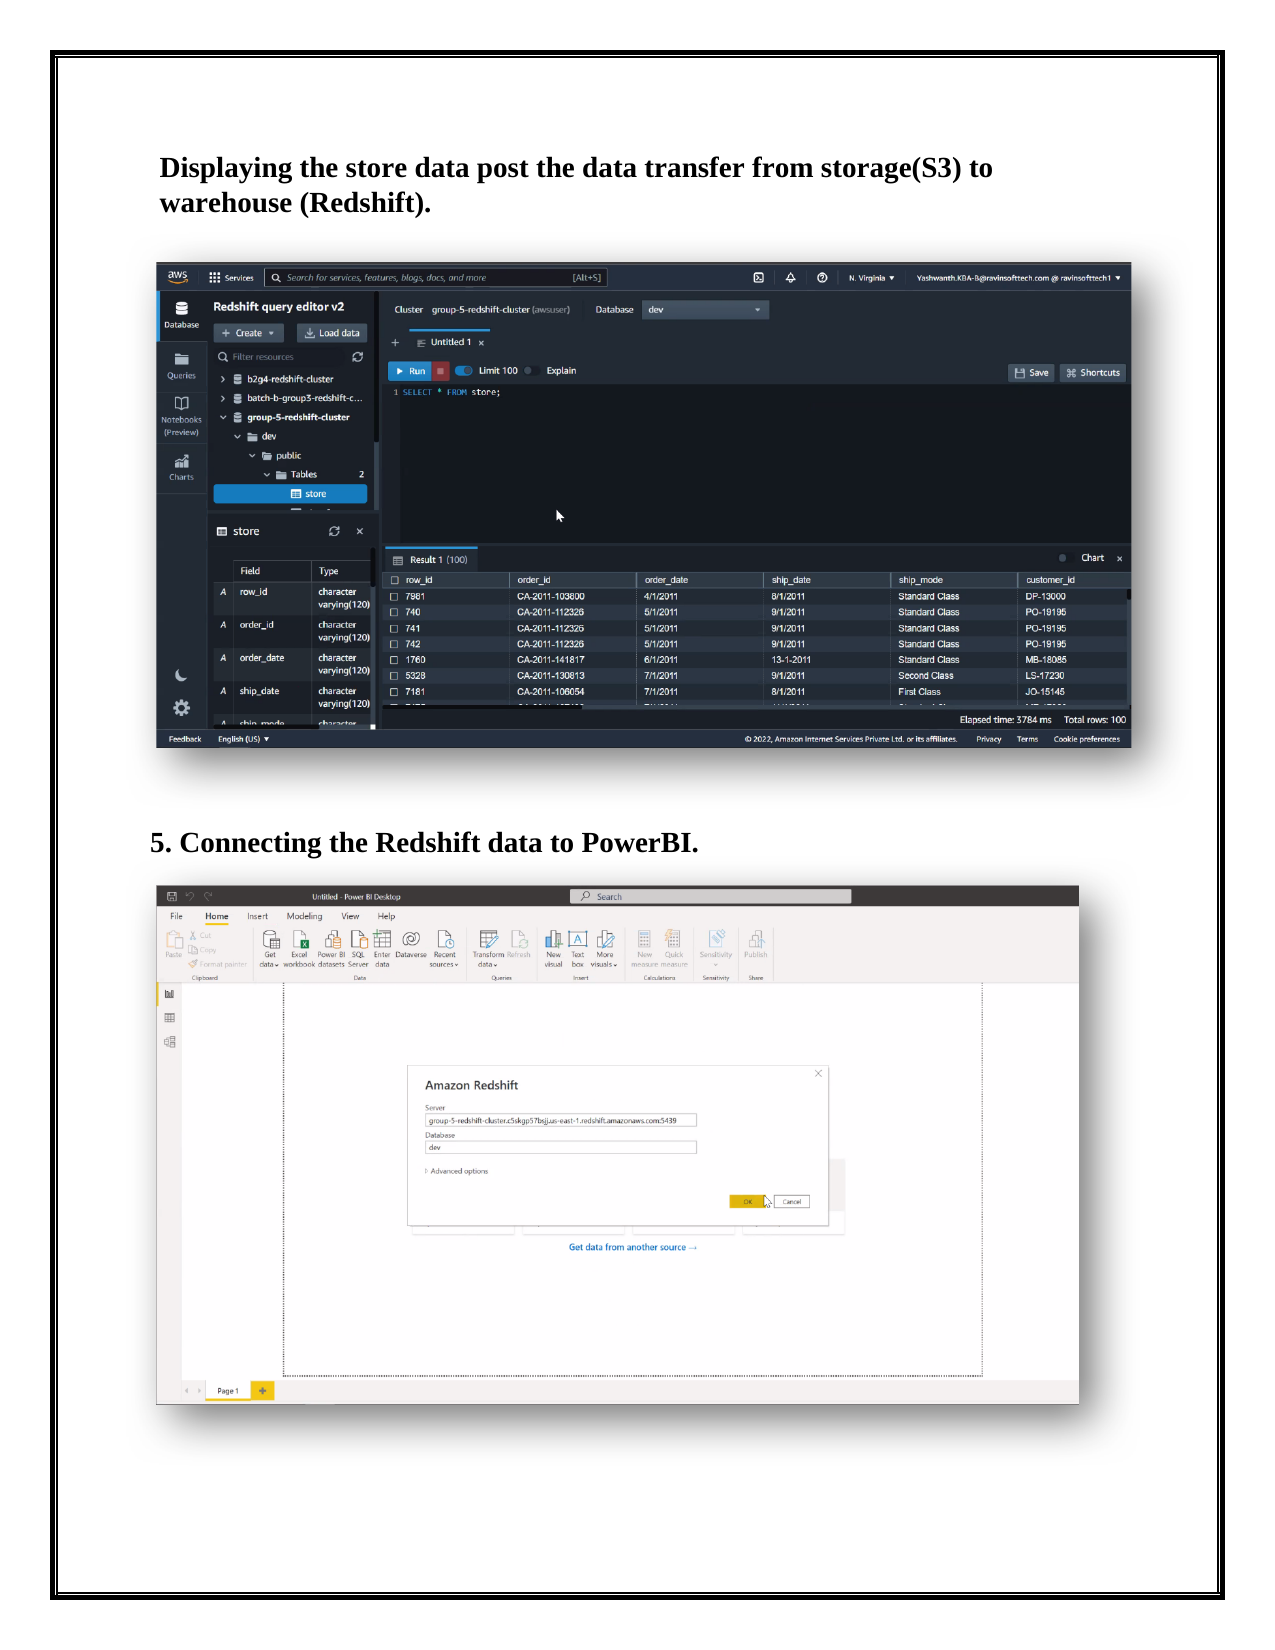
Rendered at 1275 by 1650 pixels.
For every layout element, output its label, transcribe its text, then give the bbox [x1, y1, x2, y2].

picture [156, 885, 1079, 1405]
text 5. Connecting the Redshift data to PowerBI. [150, 825, 1125, 858]
picture [156, 262, 1132, 748]
text Displaying the store data post the data transfer from storage(S3) to warehouse (Redshift). [159, 150, 1125, 219]
